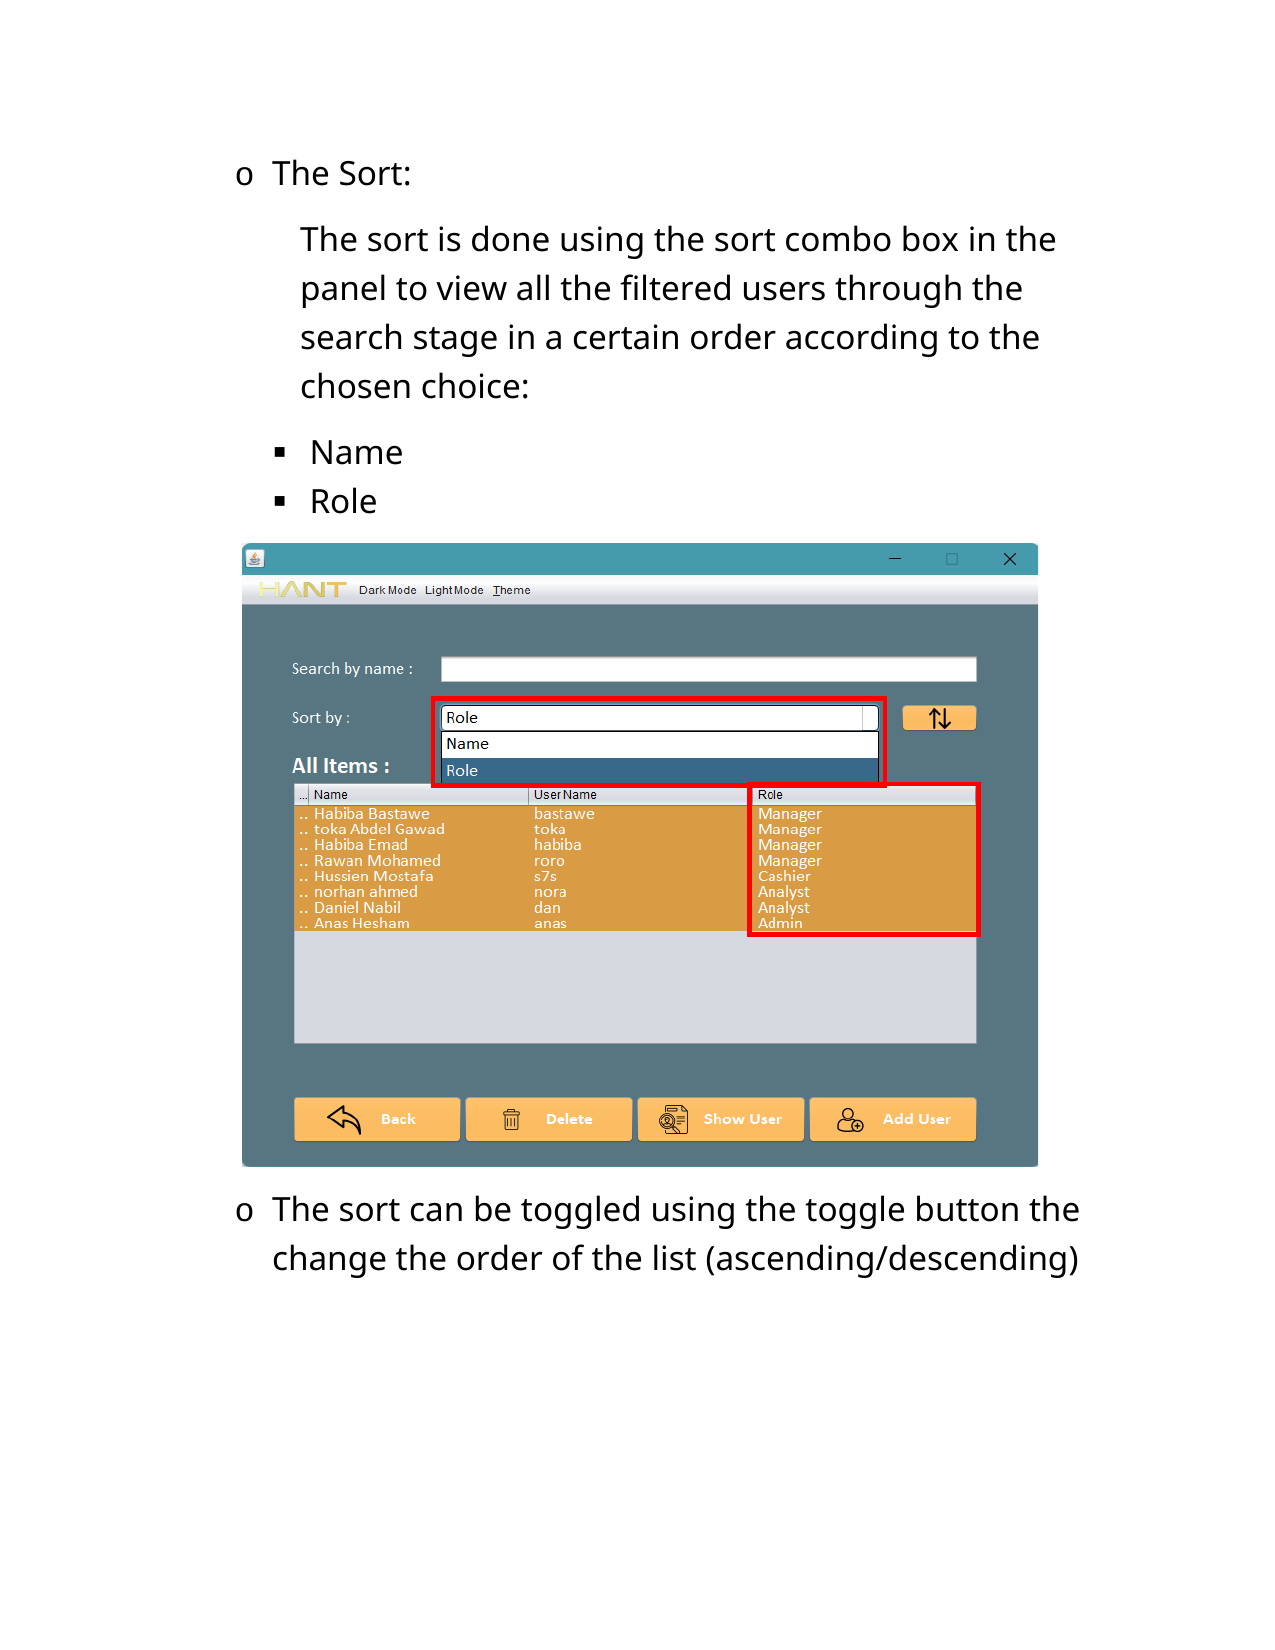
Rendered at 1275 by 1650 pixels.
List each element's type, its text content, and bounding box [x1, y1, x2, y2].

list Role [272, 477, 1125, 523]
list The sort can be toggled using the toggle button the change the order of the list (ascending/descending) [234, 1186, 1125, 1281]
text The sort is done using the sort combo box in the panel to view all the filtered users through the search stage in a certain order according to the chosen choice: [300, 216, 1125, 408]
picture [242, 543, 1039, 1167]
list The Sort: [234, 150, 1125, 196]
list Name [272, 428, 1125, 474]
